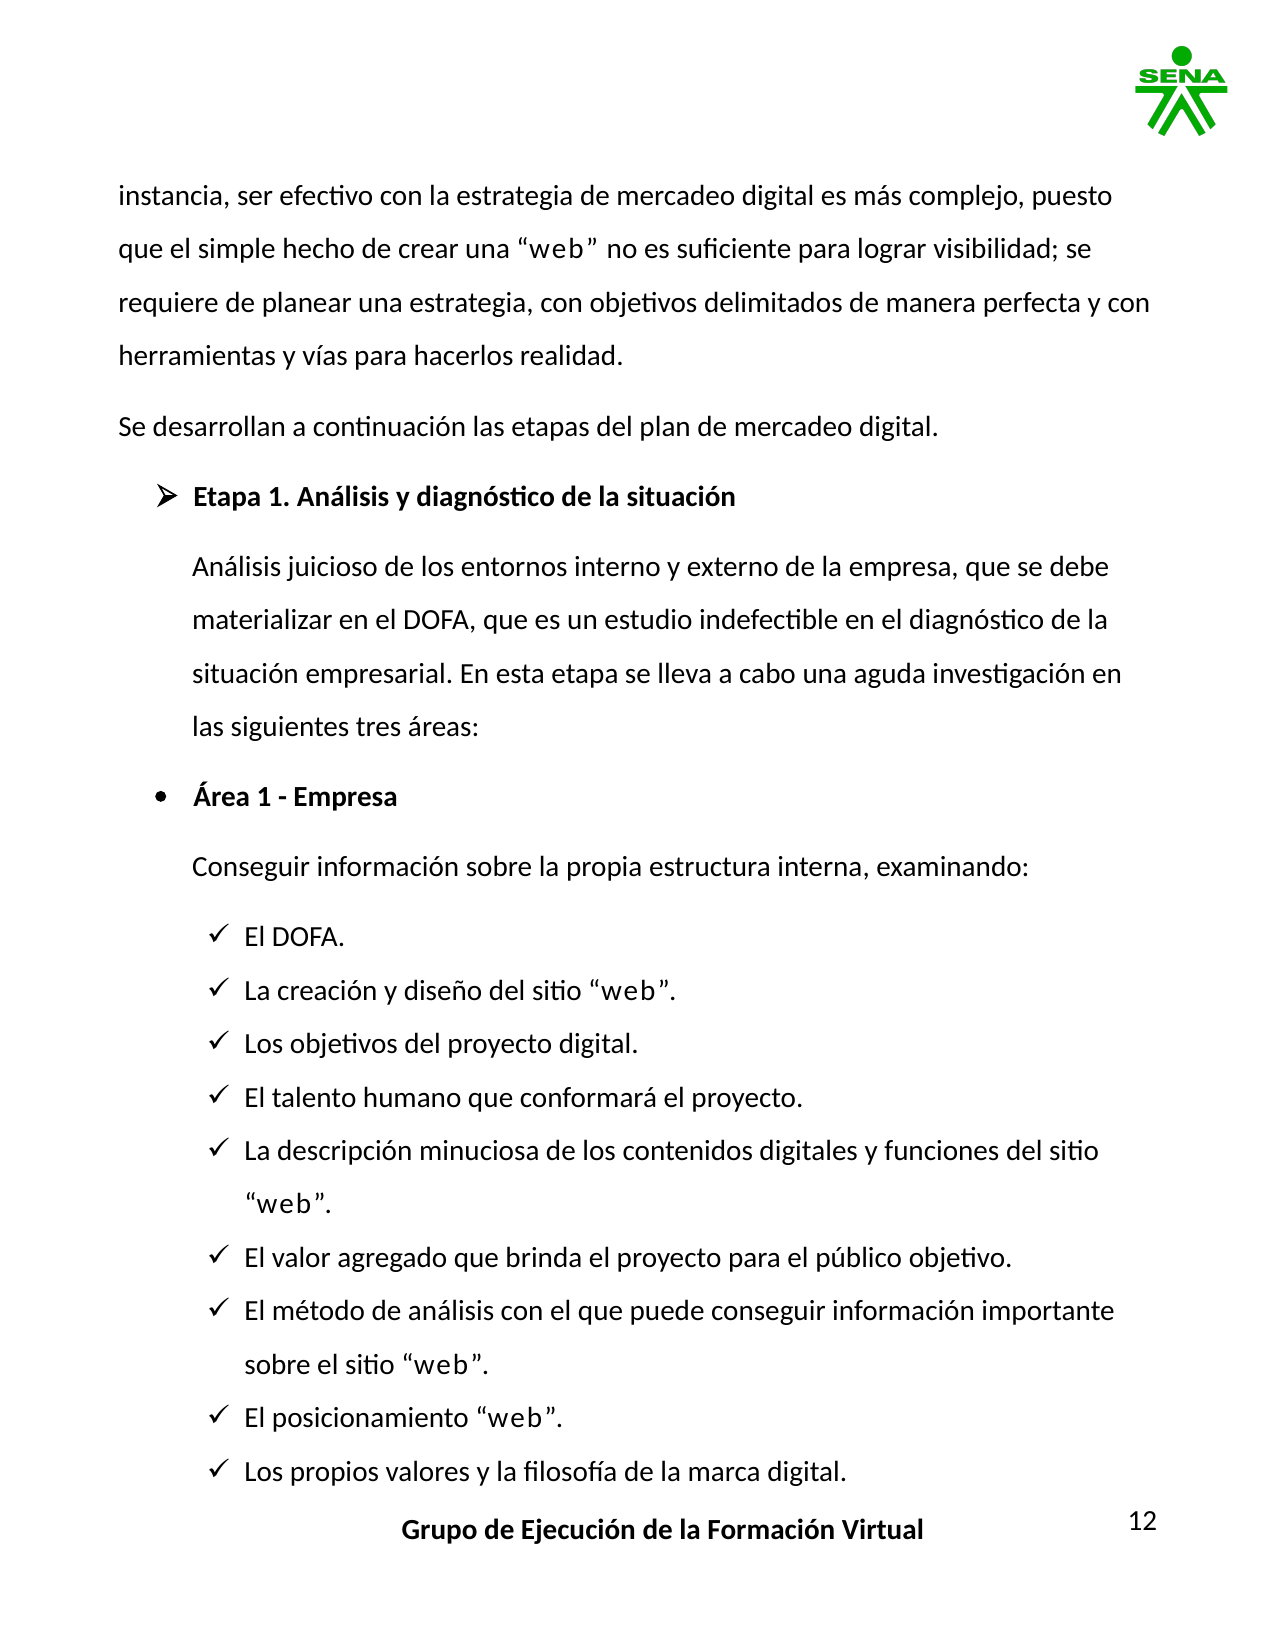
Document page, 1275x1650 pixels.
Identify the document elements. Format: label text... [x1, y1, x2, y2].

list Los objetivos del proyecto digital. [207, 1025, 1157, 1061]
list Los propios valores y la filosofía de la marca digital. [207, 1453, 1157, 1488]
list El posicionamiento “web”. [207, 1399, 1157, 1435]
list El método de análisis con el que puede conseguir información importante sobre el sitio “web”. [207, 1292, 1157, 1382]
list Etapa 1. Análisis y diagnóstico de la situación [156, 478, 1157, 513]
picture [1135, 46, 1228, 136]
list El DOFA. [207, 918, 1157, 954]
text Conseguir información sobre la propia estructura interna, examinando: [118, 848, 1157, 884]
list La creación y diseño del sitio “web”. [207, 972, 1157, 1007]
text Se desarrollan a continuación las etapas del plan de mercadeo digital. [118, 408, 1157, 443]
text Análisis juicioso de los entornos interno y externo de la empresa, que se debe materializar en el DOFA, que es un estudio indefectible en el diagnóstico de la situación empresarial. En esta etapa se lleva a cabo una aguda investigación en las siguientes tres áreas: [192, 548, 1157, 744]
list El valor agregado que brinda el proyecto para el público objetivo. [207, 1239, 1157, 1275]
list La descripción minuciosa de los contenidos digitales y funciones del sitio “web”. [207, 1132, 1157, 1221]
list Área 1 - Empresa [156, 778, 1157, 814]
list El talento humano que conformará el proyecto. [207, 1079, 1157, 1114]
